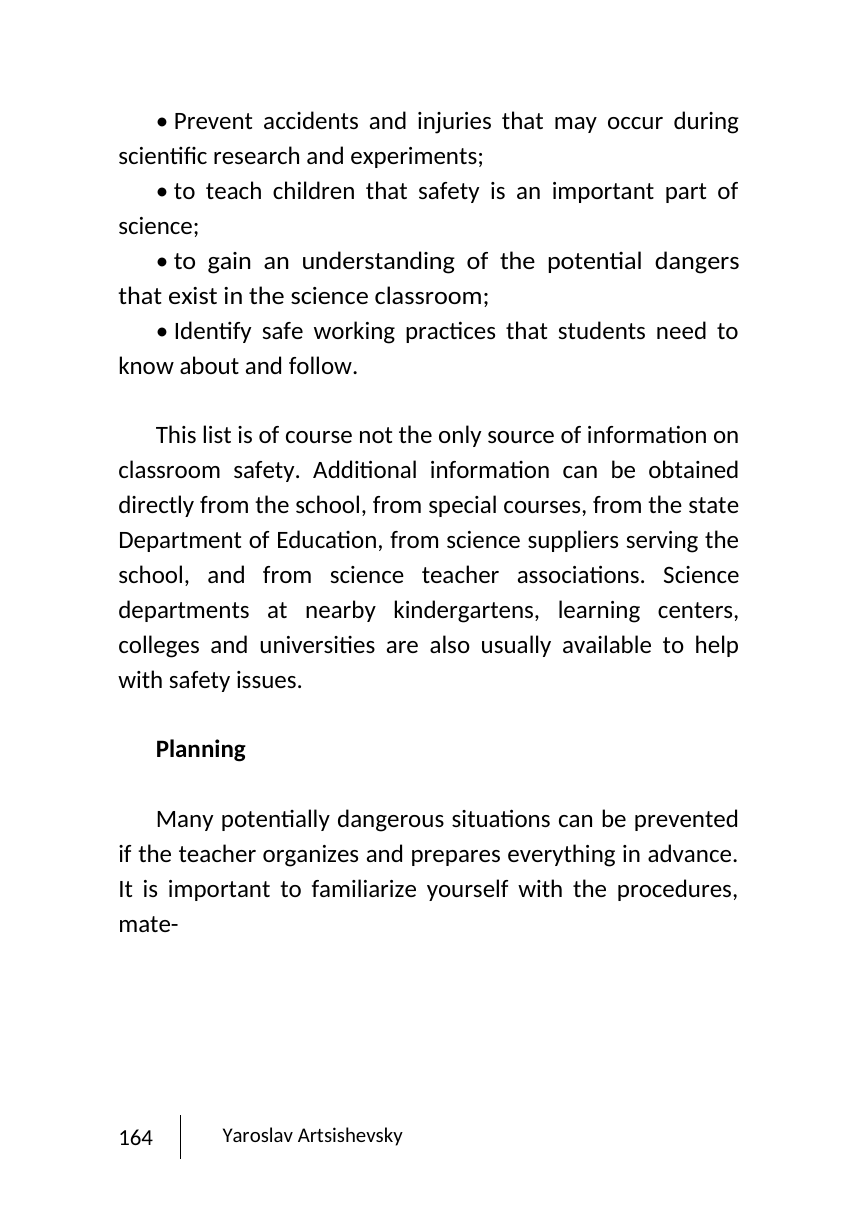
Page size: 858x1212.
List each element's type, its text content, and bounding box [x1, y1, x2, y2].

text This list is of course not the only source of information on classroom safety. Additional information can be obtained directly from the school, from special courses, from the state Department of Education, from science suppliers serving the school, and from science teacher associations. Science departments at nearby kindergartens, learning centers, colleges and universities are also usually available to help with safety issues. [118, 419, 740, 695]
subtitle Planning [156, 733, 751, 764]
list Prevent accidents and injuries that may occur during scientific research and experiments; [118, 105, 739, 171]
text Many potentially dangerous situations can be prevented if the teacher organizes and prepares everything in advance. It is important to familiarize yourself with the procedures, mate- [118, 803, 739, 939]
list Identify safe working practices that students need to know about and follow. [118, 315, 739, 381]
list to gain an understanding of the potential dangers that exist in the science classroom; [118, 245, 739, 311]
list to teach children that safety is an important part of science; [118, 175, 739, 241]
